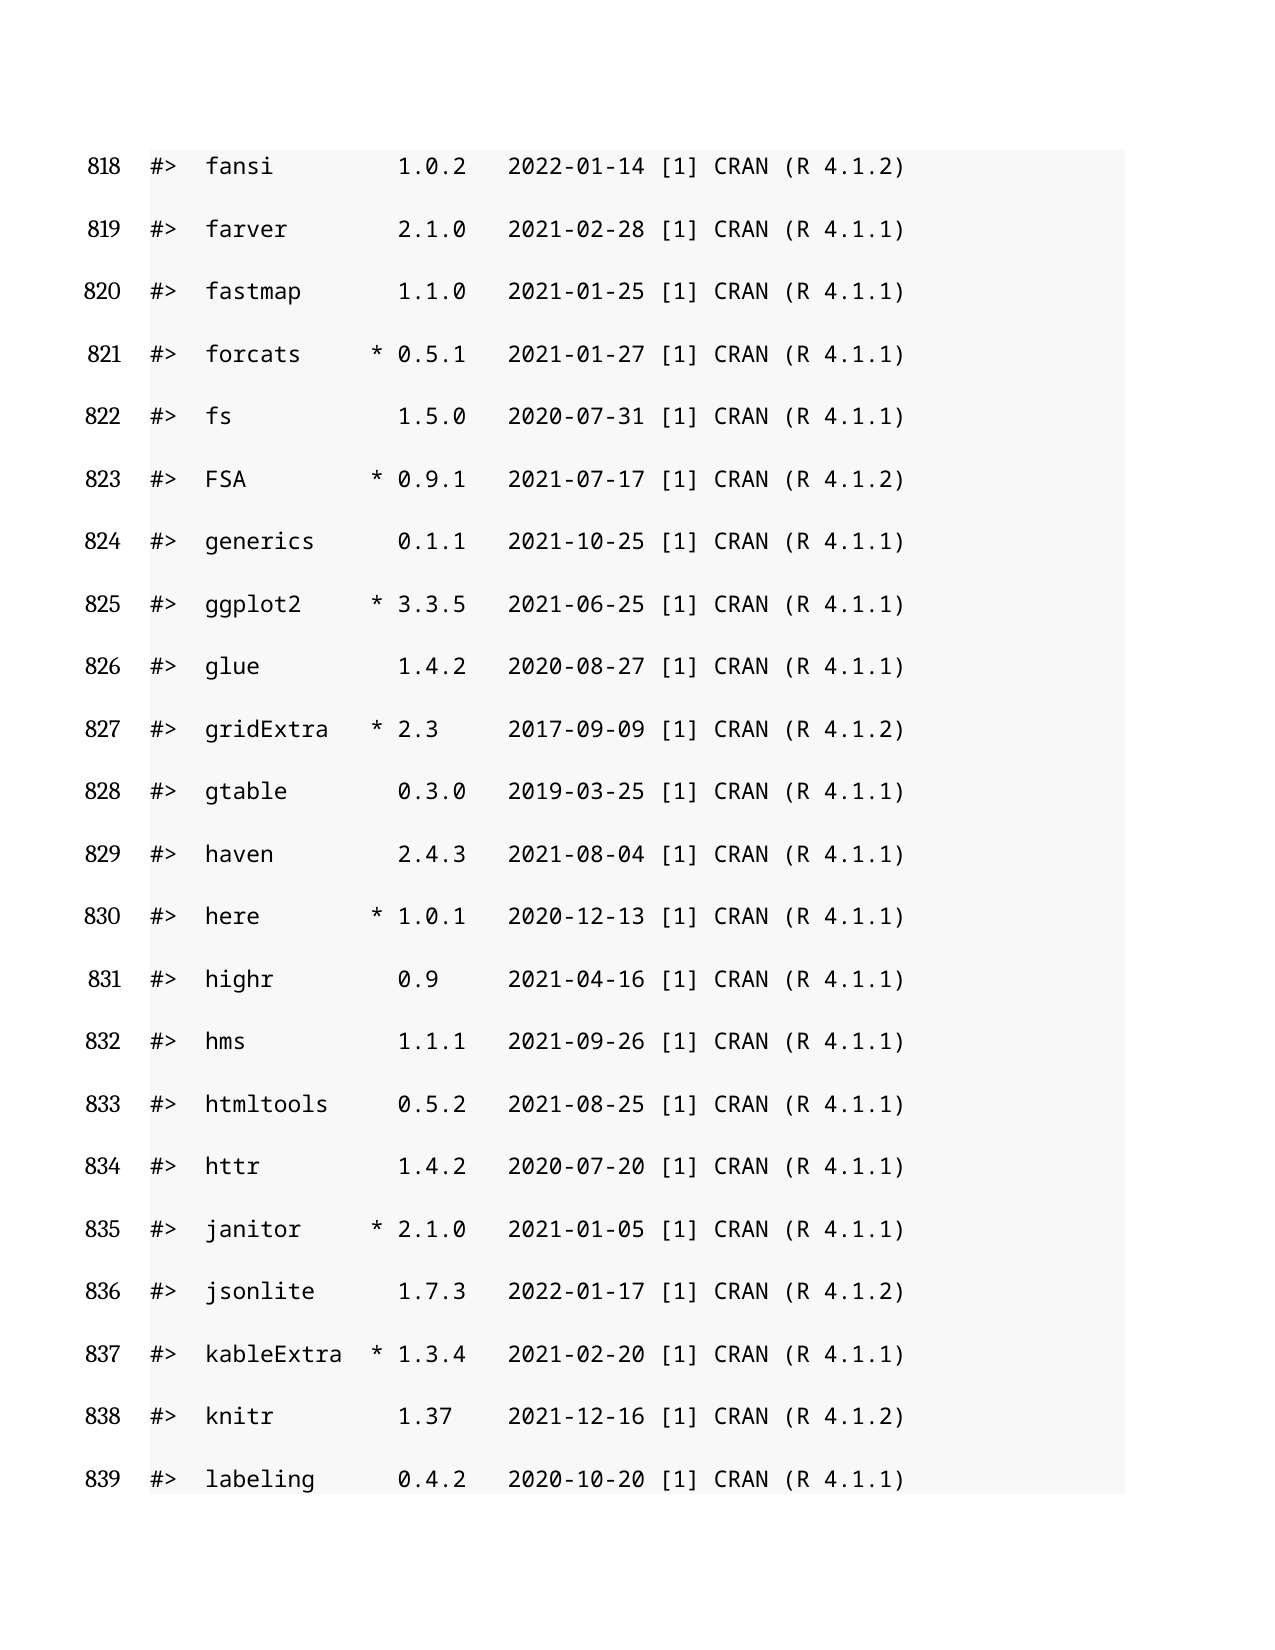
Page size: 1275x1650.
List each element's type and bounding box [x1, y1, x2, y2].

text [150, 150, 1125, 1494]
